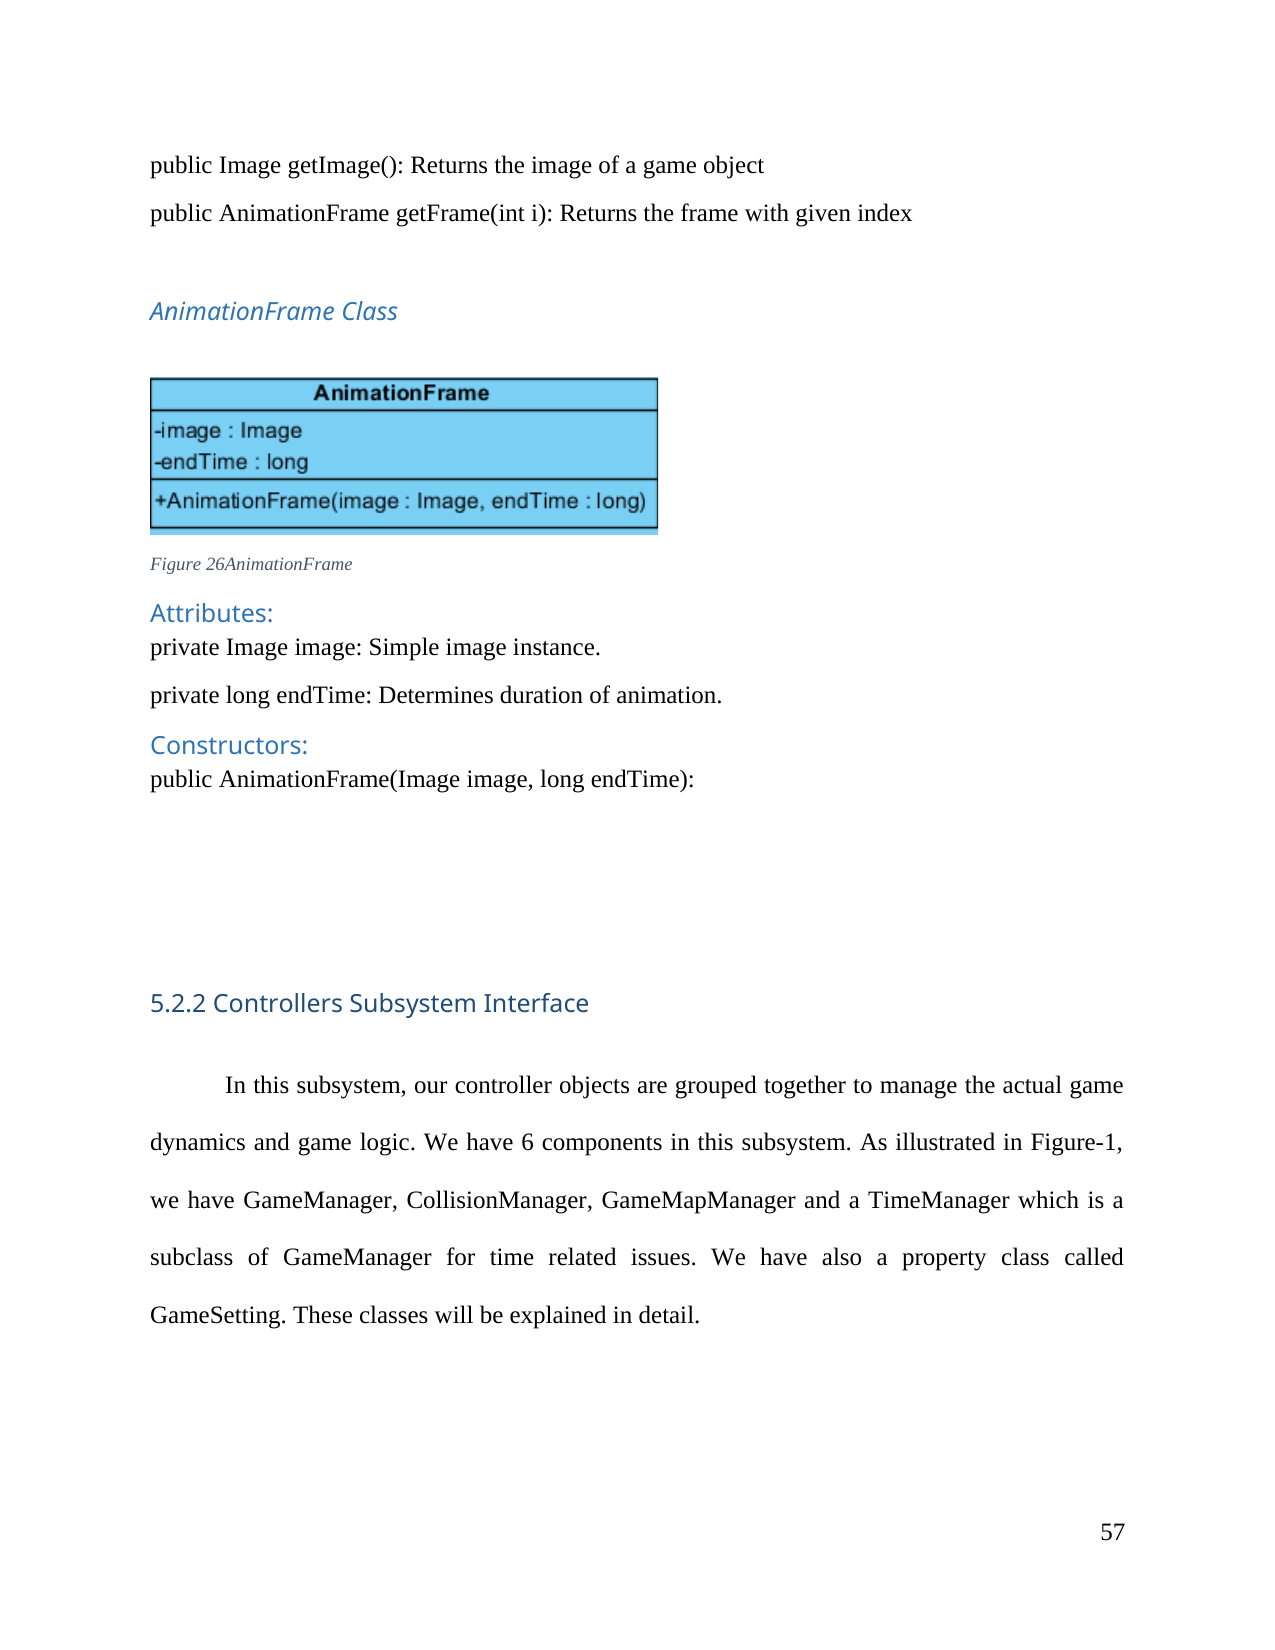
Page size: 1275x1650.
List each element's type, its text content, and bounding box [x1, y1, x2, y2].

text private Image image: Simple image instance. [150, 632, 1125, 661]
subtitle Constructors: [150, 728, 1125, 762]
text private long endTime: Determines duration of animation. [150, 680, 1125, 709]
subtitle Attributes: [150, 596, 1125, 630]
text Figure 26AnimationFrame [150, 553, 1125, 575]
text public Image getImage(): Returns the image of a game object [150, 150, 1125, 179]
text In this subsystem, our controller objects are grouped together to manage the actual game dynamics and game logic. We have 6 components in this subsystem. As illustrated in Figure-1, we have GameManager, CollisionManager, GameMapManager and a TimeManager which is a subclass of GameManager for time related issues. We have also a property class called GameSetting. These classes will be explained in detail. [150, 1070, 1125, 1329]
subtitle 5.2.2 Controllers Subsystem Interface [150, 985, 1125, 1019]
picture [150, 377, 659, 535]
text public AnimationFrame getFrame(int i): Returns the frame with given index [150, 198, 1125, 226]
text public AnimationFrame(Image image, long endTime): [150, 764, 1125, 793]
subtitle AnimationFrame Class [150, 293, 1125, 327]
